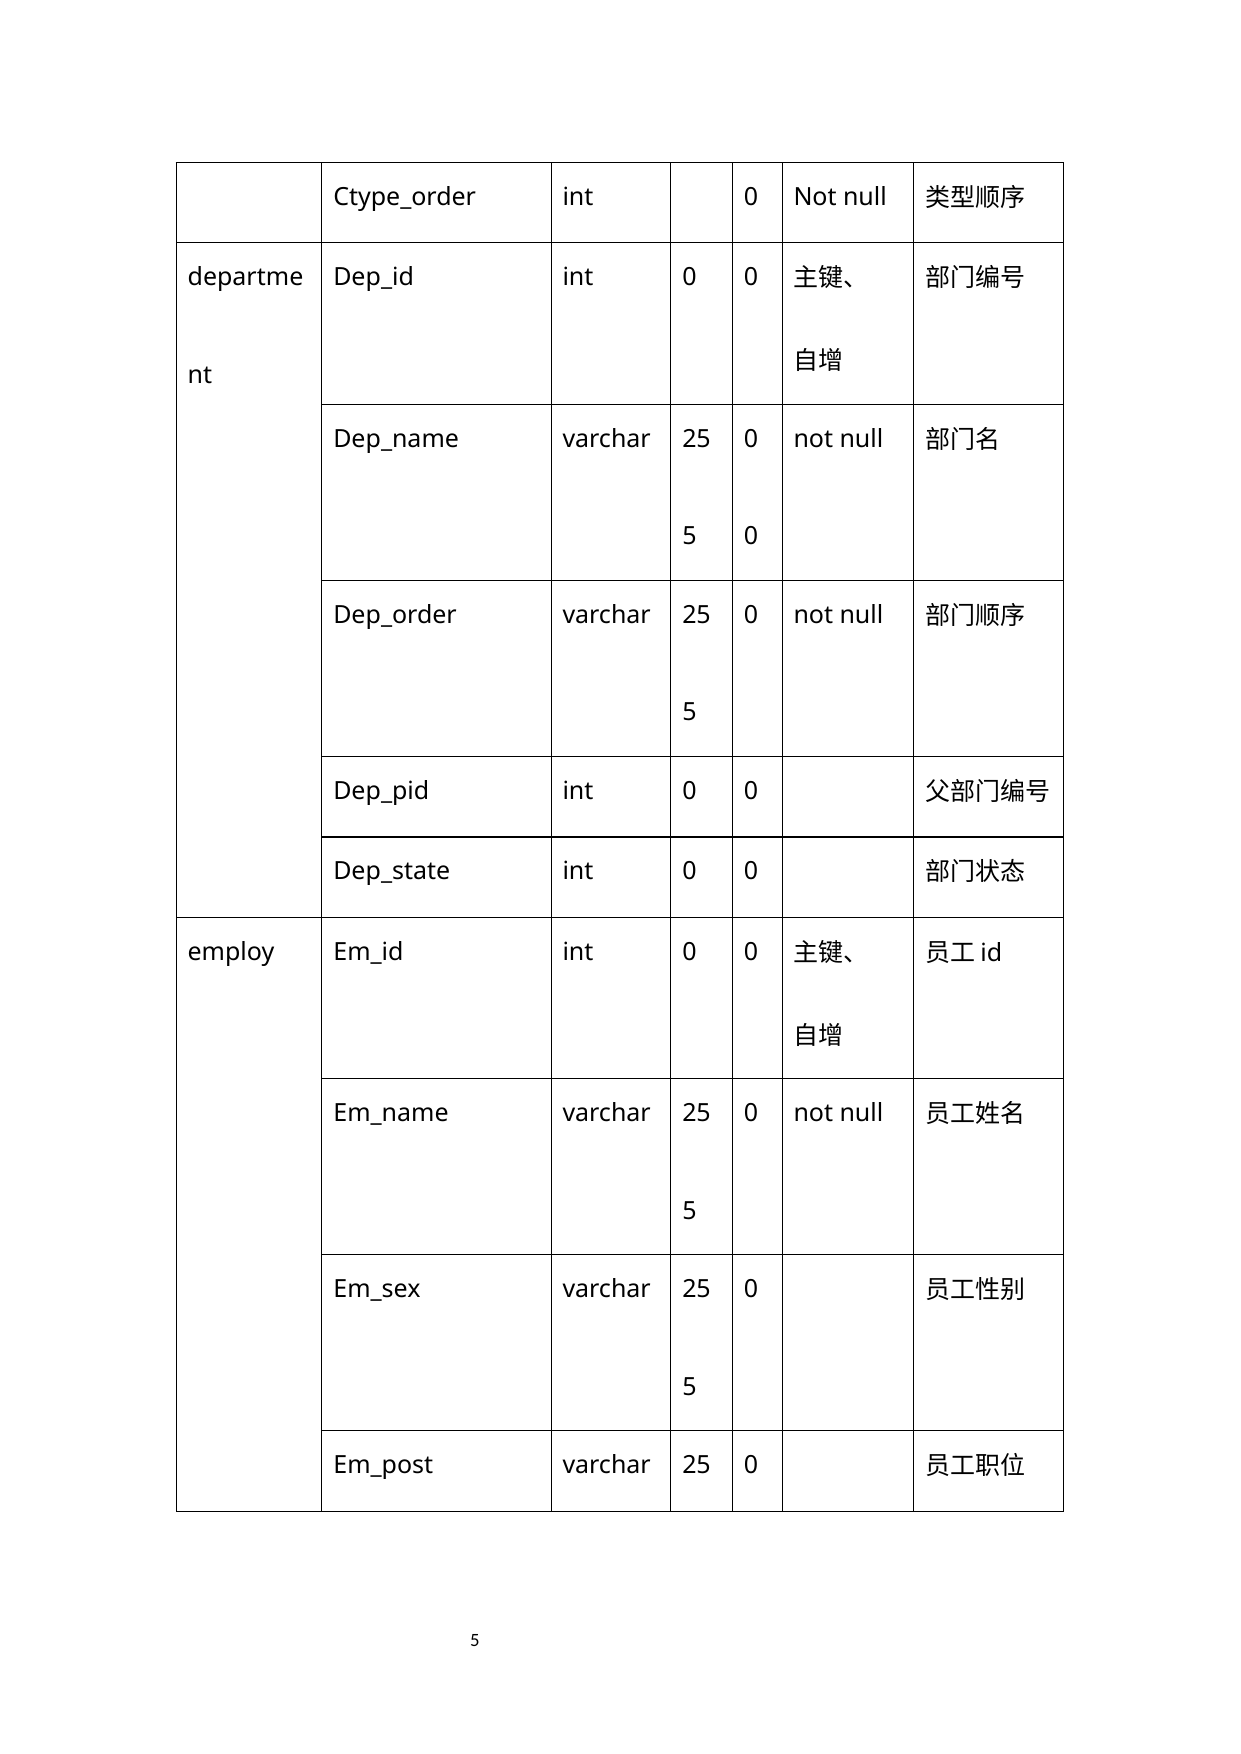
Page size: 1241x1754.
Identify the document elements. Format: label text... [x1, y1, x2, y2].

table_cell [671, 163, 732, 242]
table_cell Dep_id [322, 243, 551, 404]
table_cell department [177, 243, 321, 917]
table_cell 主键、 自增 [783, 243, 913, 404]
table_cell [783, 757, 913, 836]
table_cell 0 [733, 1079, 782, 1254]
table_cell 员工职位 [914, 1431, 1063, 1511]
table_cell Em_name [322, 1079, 551, 1254]
table_cell 255 [671, 581, 732, 756]
table_cell Not null [783, 163, 913, 242]
table_cell 部门名 [914, 405, 1063, 580]
table_cell int [552, 918, 670, 1078]
table_cell int [552, 243, 670, 404]
table_cell Dep_name [322, 405, 551, 580]
table_cell not null [783, 405, 913, 580]
table_cell Dep_pid [322, 757, 551, 836]
table_cell employ [177, 918, 321, 1511]
table_cell 主键、 自增 [783, 918, 913, 1078]
table_cell 00 [733, 405, 782, 580]
table_cell 0 [671, 757, 732, 836]
table_cell Em_post [322, 1431, 551, 1511]
table_cell 0 [671, 243, 732, 404]
table_cell 0 [733, 918, 782, 1078]
table_cell int [552, 757, 670, 836]
table_cell [783, 1431, 913, 1511]
table_cell 255 [671, 1079, 732, 1254]
table_cell 0 [733, 163, 782, 242]
table_cell not null [783, 1079, 913, 1254]
table_cell int [552, 163, 670, 242]
table_cell 部门顺序 [914, 581, 1063, 756]
table_cell 父部门编号 [914, 757, 1063, 836]
table_cell Em_sex [322, 1255, 551, 1430]
table_cell varchar [552, 1079, 670, 1254]
table_cell varchar [552, 581, 670, 756]
table_cell Em_id [322, 918, 551, 1078]
table_cell 员工id [914, 918, 1063, 1078]
table_cell 255 [671, 405, 732, 580]
table_cell varchar [552, 1431, 670, 1511]
table_cell 255 [671, 1255, 732, 1430]
table_cell 0 [733, 581, 782, 756]
table_cell 0 [671, 838, 732, 917]
table_cell [783, 838, 913, 917]
table_cell 0 [733, 1431, 782, 1511]
table_cell 部门状态 [914, 838, 1063, 917]
table_cell 类型顺序 [914, 163, 1063, 242]
table_cell int [552, 838, 670, 917]
table_cell Dep_state [322, 838, 551, 917]
table_cell 部门编号 [914, 243, 1063, 404]
table_cell Ctype_order [322, 163, 551, 242]
table_cell Dep_order [322, 581, 551, 756]
table_cell 员工姓名 [914, 1079, 1063, 1254]
table_cell 0 [733, 243, 782, 404]
table_cell 0 [733, 838, 782, 917]
table_cell 255 [671, 1431, 732, 1511]
table_cell varchar [552, 1255, 670, 1430]
table_cell 员工性别 [914, 1255, 1063, 1430]
table_cell varchar [552, 405, 670, 580]
table_cell 0 [733, 1255, 782, 1430]
table_cell 0 [733, 757, 782, 836]
table_cell [783, 1255, 913, 1430]
table_cell 0 [671, 918, 732, 1078]
table_cell not null [783, 581, 913, 756]
